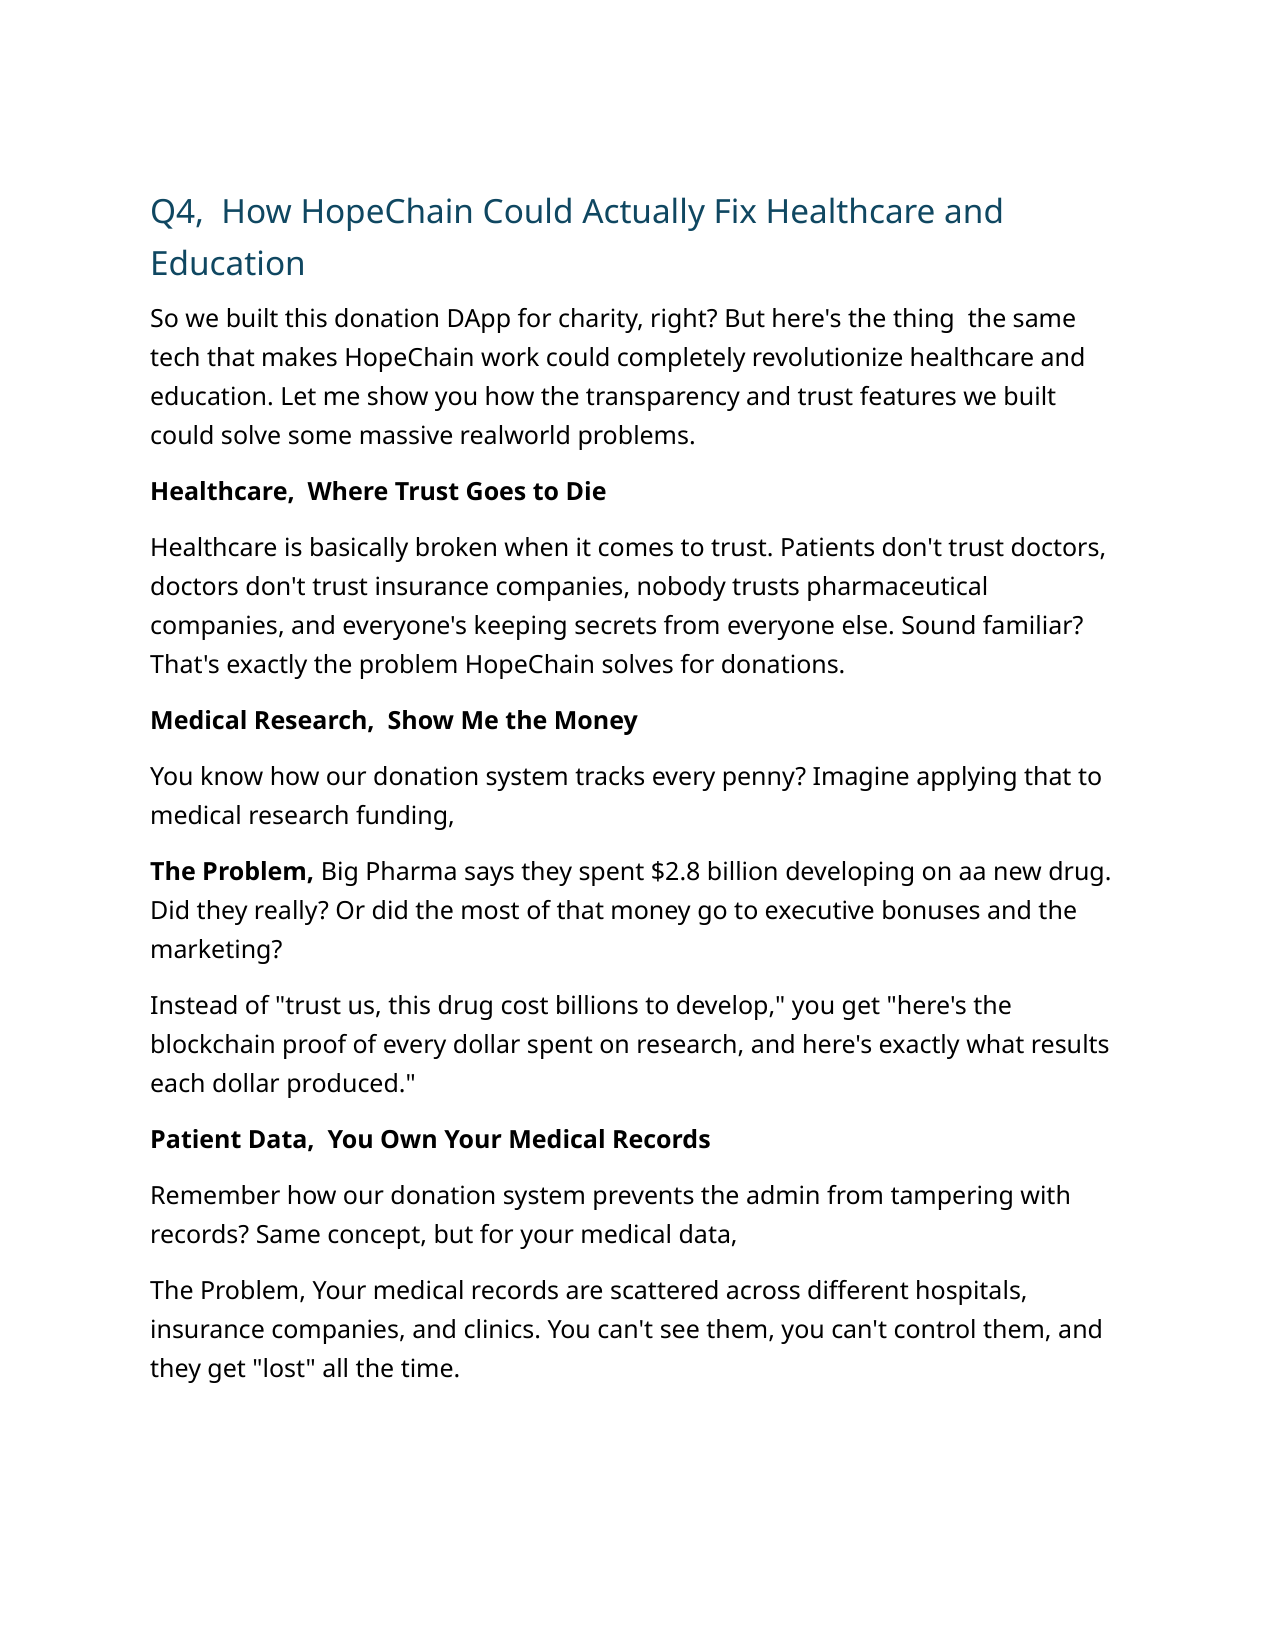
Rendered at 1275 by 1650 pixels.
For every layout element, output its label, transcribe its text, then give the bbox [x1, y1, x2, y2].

text Medical Research, Show Me the Money [150, 703, 1125, 737]
text You know how our donation system tracks every penny? Imagine applying that to medical research funding, [150, 758, 1125, 832]
text Patient Data, You Own Your Medical Records [150, 1122, 1125, 1156]
text Remember how our donation system prevents the admin from tampering with records? Same concept, but for your medical data, [150, 1178, 1125, 1251]
text The Problem, Your medical records are scattered across different hospitals, insurance companies, and clinics. You can't see them, you can't control them, and they get "lost" all the time. [150, 1273, 1125, 1385]
text The Problem, Big Pharma says they spent $2.8 billion developing on aa new drug. Did they really? Or did the most of that money go to executive bonuses and the marketing? [150, 853, 1125, 966]
subtitle Q4, How HopeChain Could Actually Fix Healthcare and Education [150, 187, 1125, 285]
text Instead of "trust us, this drug cost billions to develop," you get "here's the blockchain proof of every dollar spent on research, and here's exactly what results each dollar produced." [150, 988, 1125, 1100]
text Healthcare is basically broken when it comes to trust. Patients don't trust doctors, doctors don't trust insurance companies, nobody trusts pharmaceutical companies, and everyone's keeping secrets from everyone else. Sound familiar? That's exactly the problem HopeChain solves for donations. [150, 529, 1125, 681]
text Healthcare, Where Trust Goes to Die [150, 473, 1125, 508]
text So we built this donation DApp for charity, right? But here's the thing the same tech that makes HopeChain work could completely revolutionize healthcare and education. Let me show you how the transparency and trust features we built could solve some massive realworld problems. [150, 300, 1125, 452]
